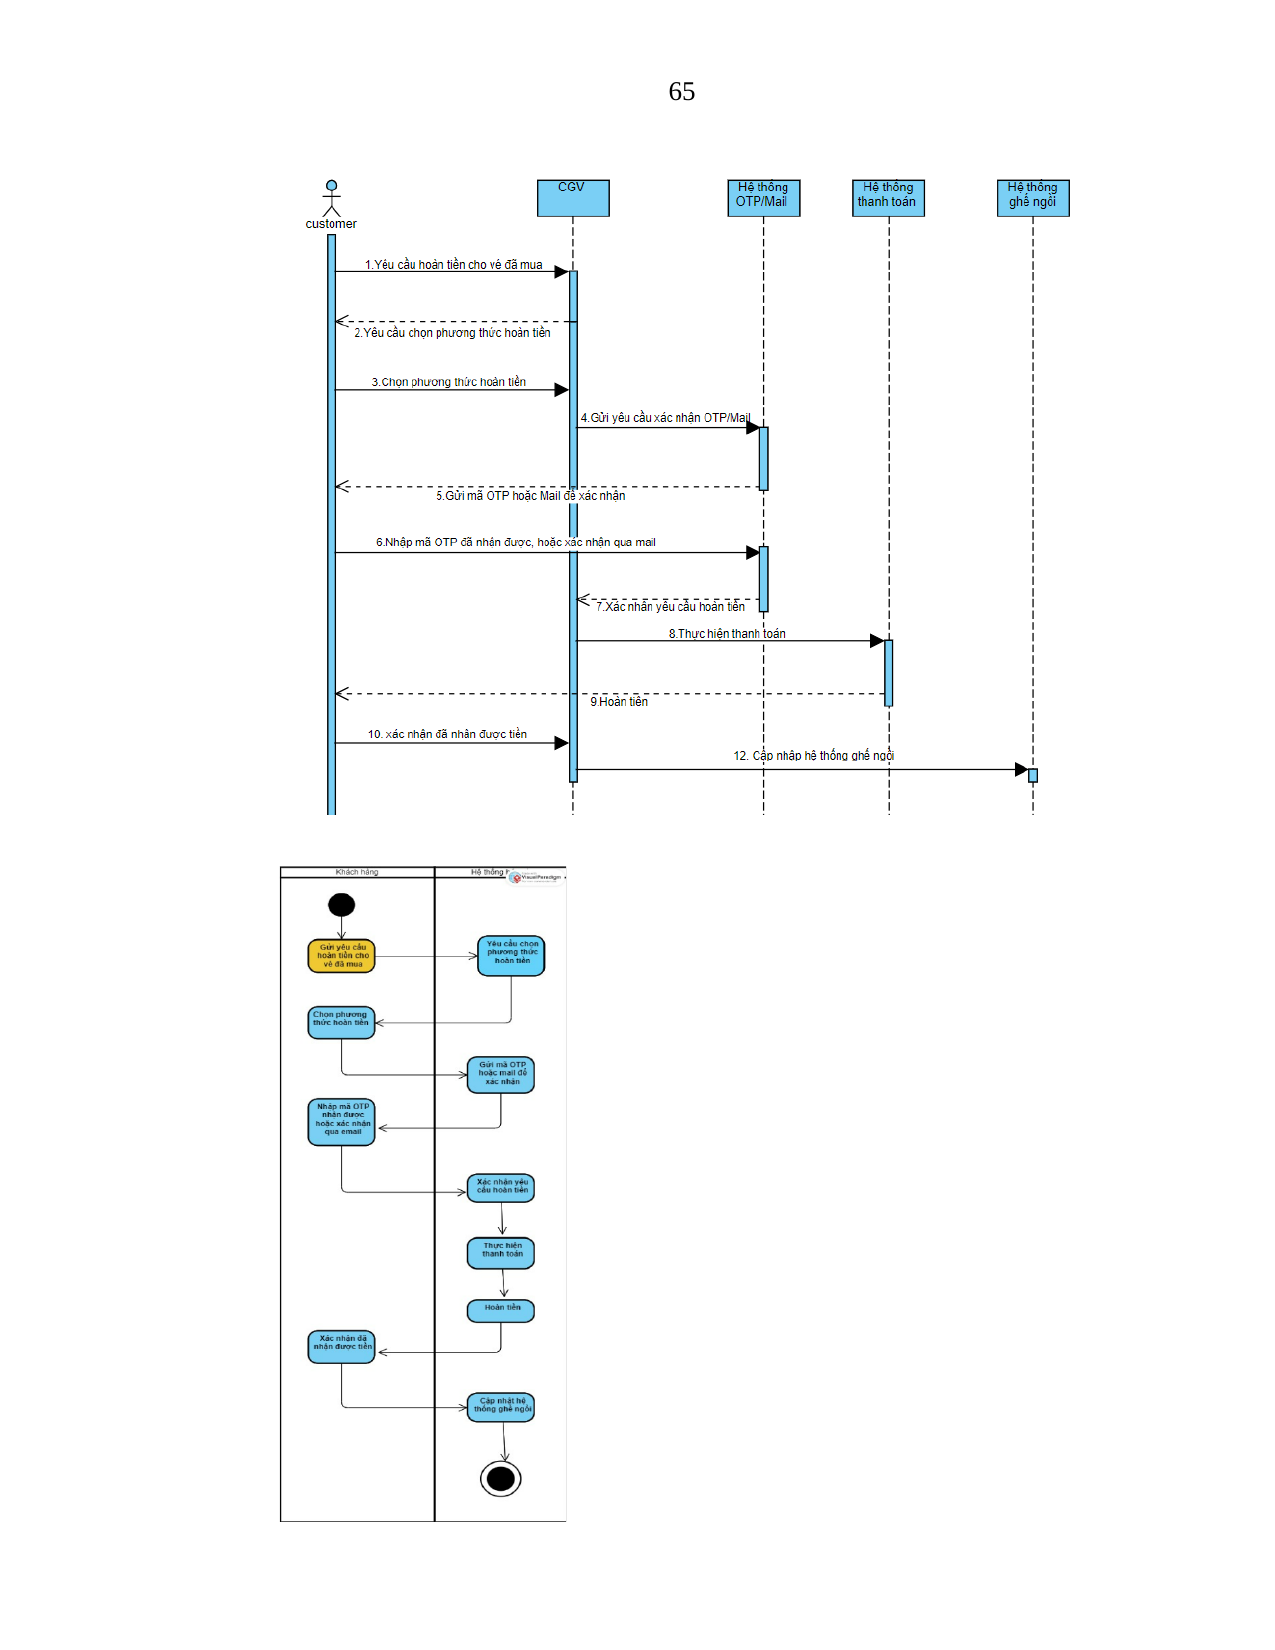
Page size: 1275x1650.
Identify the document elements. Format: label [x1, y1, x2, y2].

picture [279, 866, 567, 1522]
picture [279, 162, 1078, 815]
